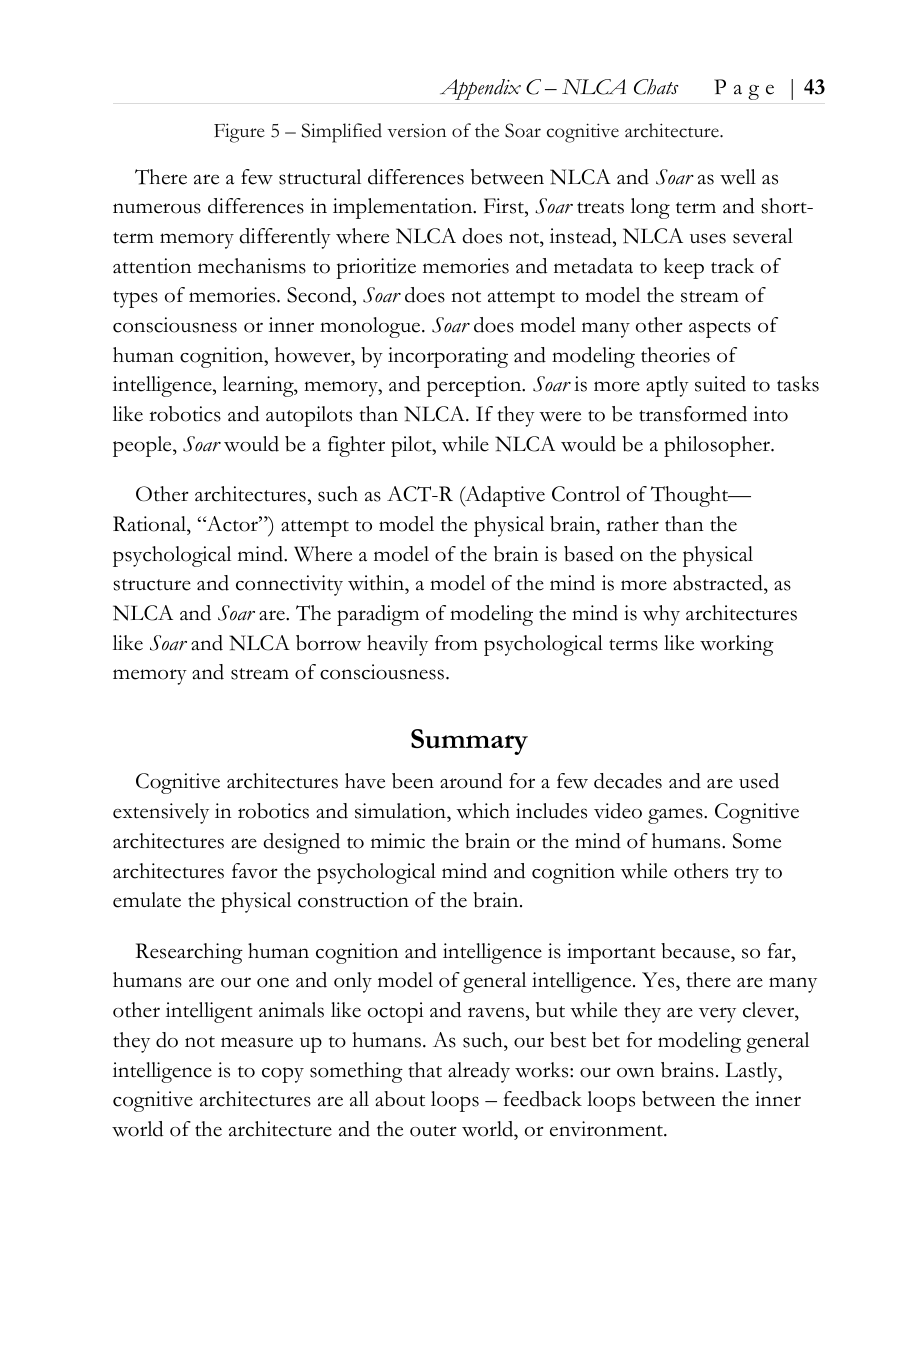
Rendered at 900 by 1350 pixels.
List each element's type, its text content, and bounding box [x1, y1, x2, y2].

subtitle Summary [112, 723, 825, 756]
text There are a few structural differences between NLCA and Soar as well as numerous differences in implementation. First, Soar treats long term and short-term memory differently where NLCA does not, instead, NLCA uses several attention mechanisms to prioritize memories and metadata to keep track of types of memories. Second, Soar does not attempt to model the stream of consciousness or inner monologue. Soar does model many other aspects of human cognition, however, by incorporating and modeling theories of intelligence, learning, memory, and perception. Soar is more aptly suited to tasks like robotics and autopilots than NLCA. If they were to be transformed into people, Soar would be a fighter pilot, while NLCA would be a philosopher. [112, 164, 825, 457]
text Cognitive architectures have been around for a few decades and are used extensively in robotics and simulation, which includes video games. Cognitive architectures are designed to mimic the brain or the mind of humans. Some architectures favor the psychological mind and cognition while others try to emulate the physical construction of the brain. [112, 769, 825, 914]
text Other architectures, such as ACT-R (Adaptive Control of Thought—Rational, “Actor”) attempt to model the physical brain, rather than the psychological mind. Where a model of the brain is based on the physical structure and connectivity within, a model of the mind is more abstracted, as NLCA and Soar are. The paradigm of modeling the mind is why architectures like Soar and NLCA borrow heavily from psychological terms like working memory and stream of consciousness. [112, 482, 825, 686]
text Figure 5 – Simplified version of the Soar cognitive architecture. [112, 120, 825, 143]
text Researching human cognition and intelligence is important because, so far, humans are our one and only model of general intelligence. Yes, there are many other intelligent animals like octopi and ravens, but while they are very clever, they do not measure up to humans. As such, our best bet for modeling general intelligence is to copy something that already works: our own brains. Lastly, cognitive architectures are all about loops – feedback loops between the inner world of the architecture and the outer world, or environment. [112, 938, 825, 1142]
